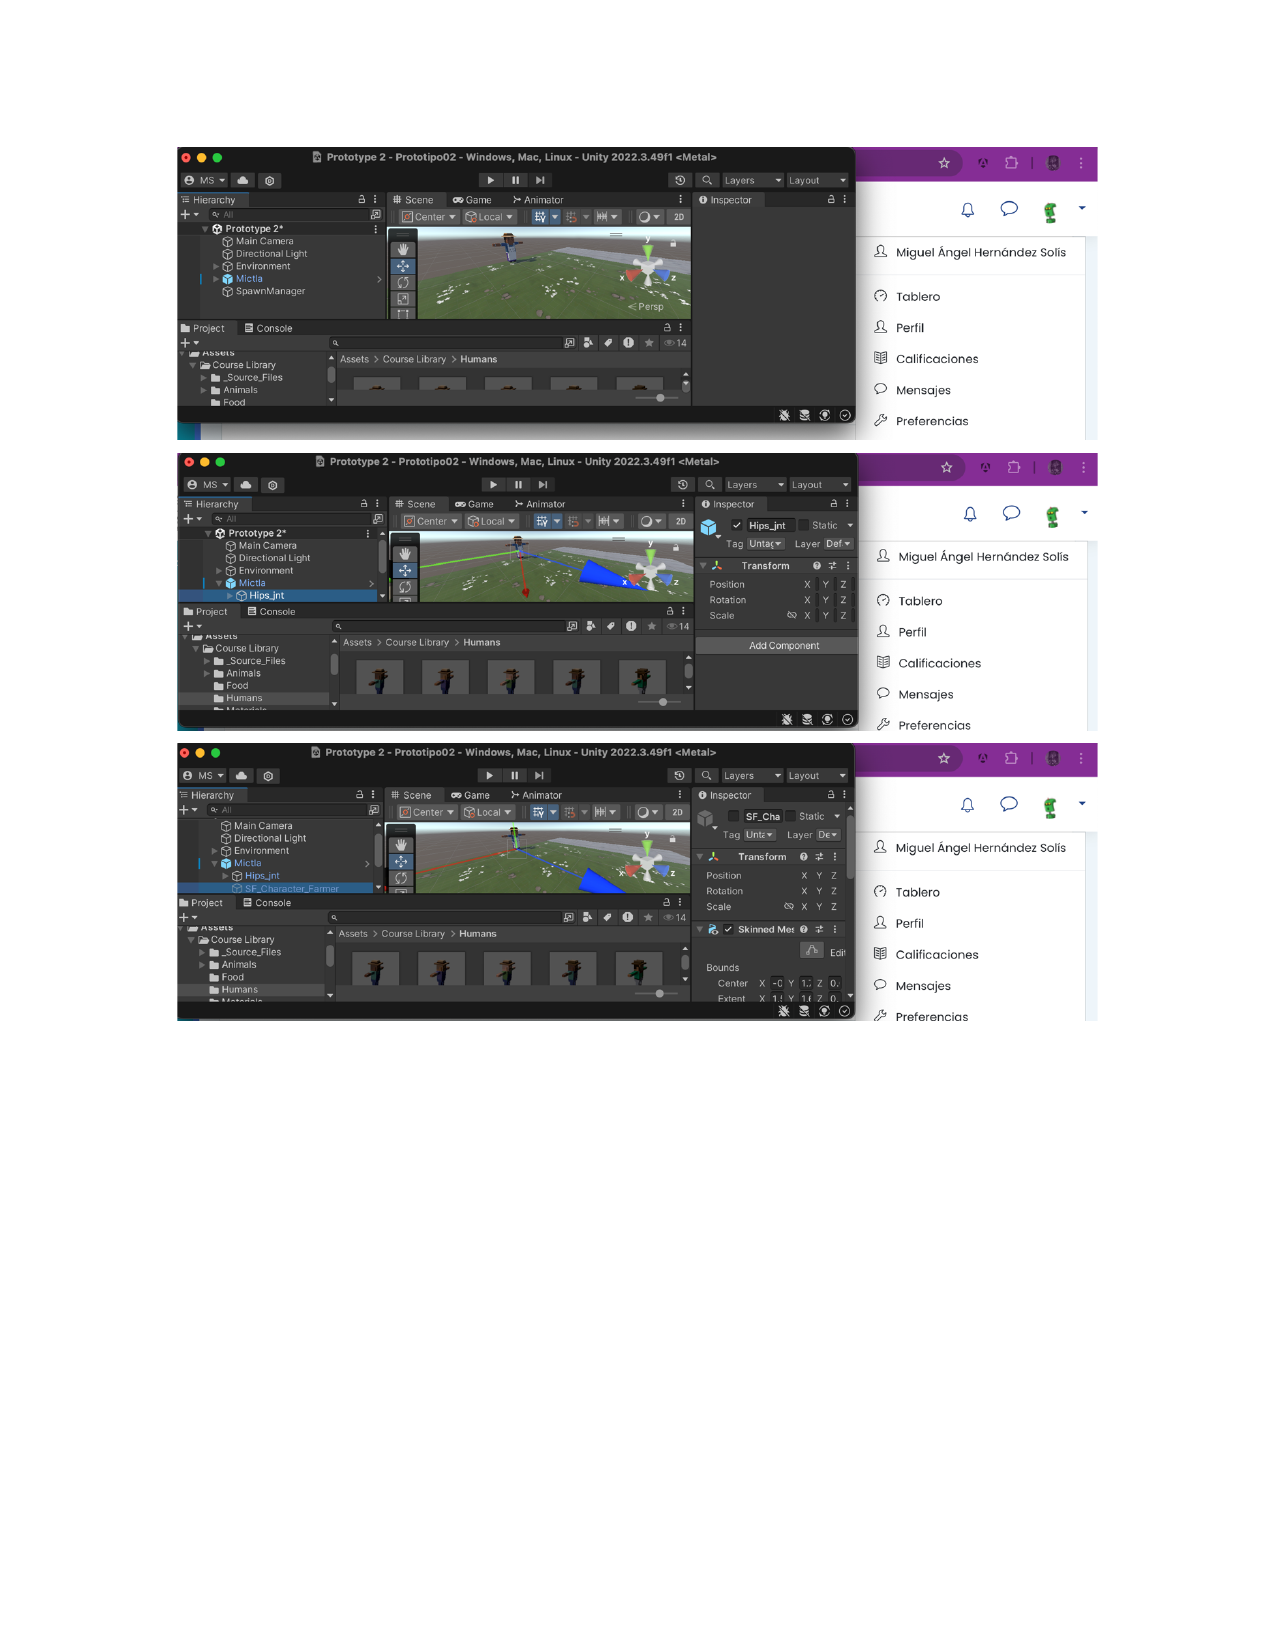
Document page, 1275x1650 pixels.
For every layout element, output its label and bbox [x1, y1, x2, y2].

picture [177, 453, 1098, 731]
picture [177, 743, 1098, 1021]
picture [177, 147, 1098, 440]
